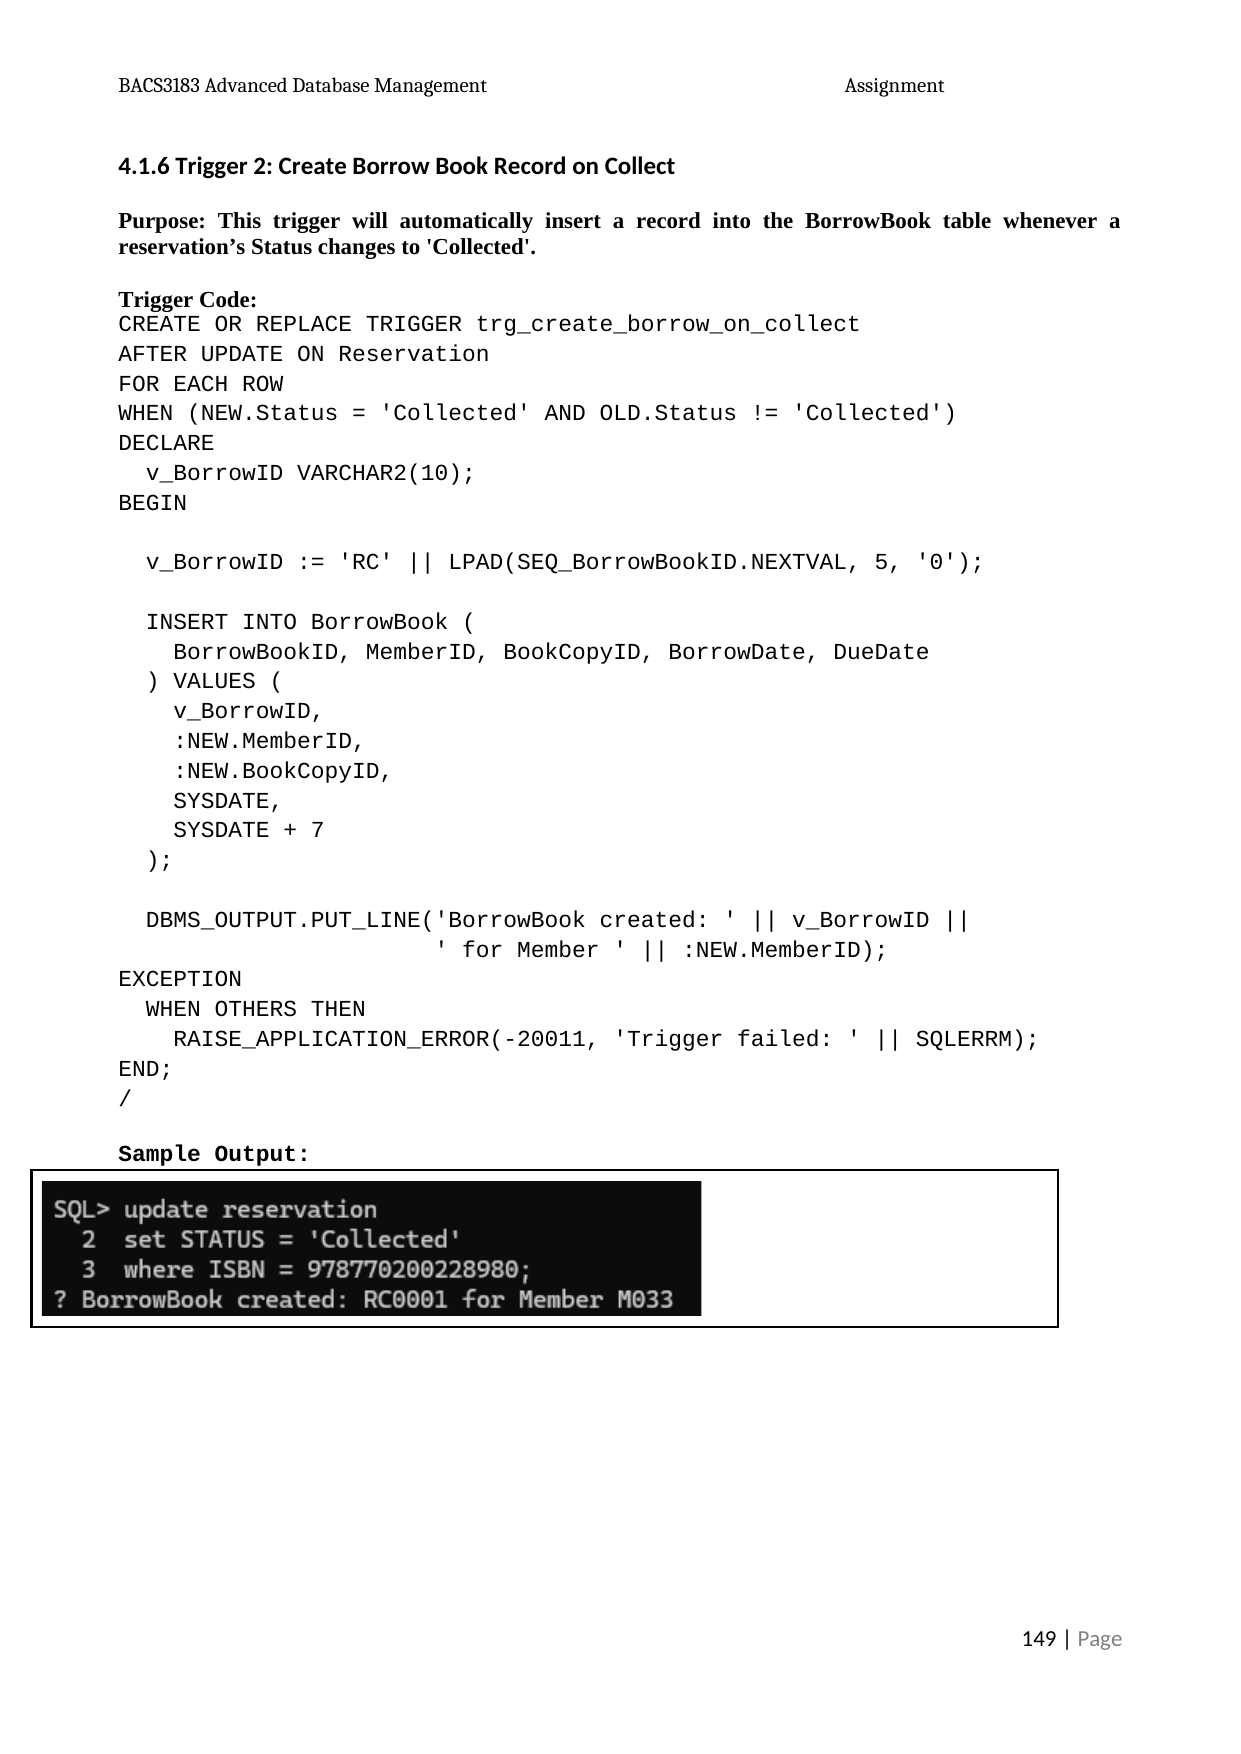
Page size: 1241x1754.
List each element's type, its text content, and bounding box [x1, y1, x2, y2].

text Purpose: This trigger will automatically insert a record into the BorrowBook table whenever a reservation’s Status changes to 'Collected'. [118, 207, 1122, 259]
text :NEW.MemberID, [118, 729, 1122, 755]
text CREATE OR REPLACE TRIGGER trg_create_borrow_on_collect [118, 312, 1122, 338]
text BorrowBookID, MemberID, BookCopyID, BorrowDate, DueDate [118, 640, 1122, 666]
picture [41, 1181, 702, 1316]
text RAISE_APPLICATION_ERROR(-20011, 'Trigger failed: ' || SQLERRM); [118, 1027, 1122, 1053]
text / [118, 1087, 1122, 1113]
text WHEN (NEW.Status = 'Collected' AND OLD.Status != 'Collected') [118, 402, 1122, 428]
text FOR EACH ROW [118, 372, 1122, 398]
text v_BorrowID := 'RC' || LPAD(SEQ_BorrowBookID.NEXTVAL, 5, '0'); [118, 551, 1122, 577]
text ); [118, 848, 1122, 874]
text SYSDATE, [118, 789, 1122, 815]
subtitle 4.1.6 Trigger 2: Create Borrow Book Record on Collect [118, 150, 1122, 181]
text END; [118, 1057, 1122, 1083]
text SYSDATE + 7 [118, 819, 1122, 845]
text DBMS_OUTPUT.PUT_LINE('BorrowBook created: ' || v_BorrowID || [118, 908, 1122, 934]
text WHEN OTHERS THEN [118, 997, 1122, 1023]
text Trigger Code: [118, 286, 1122, 312]
text :NEW.BookCopyID, [118, 759, 1122, 785]
text AFTER UPDATE ON Reservation [118, 342, 1122, 368]
text v_BorrowID VARCHAR2(10); [118, 461, 1122, 487]
text BEGIN [118, 491, 1122, 517]
text v_BorrowID, [118, 699, 1122, 726]
text ) VALUES ( [118, 670, 1122, 696]
text ' for Member ' || :NEW.MemberID); [118, 938, 1122, 964]
text Sample Output: [118, 1143, 1122, 1168]
text EXCEPTION [118, 968, 1122, 994]
text INSERT INTO BorrowBook ( [118, 610, 1122, 636]
text DECLARE [118, 431, 1122, 457]
